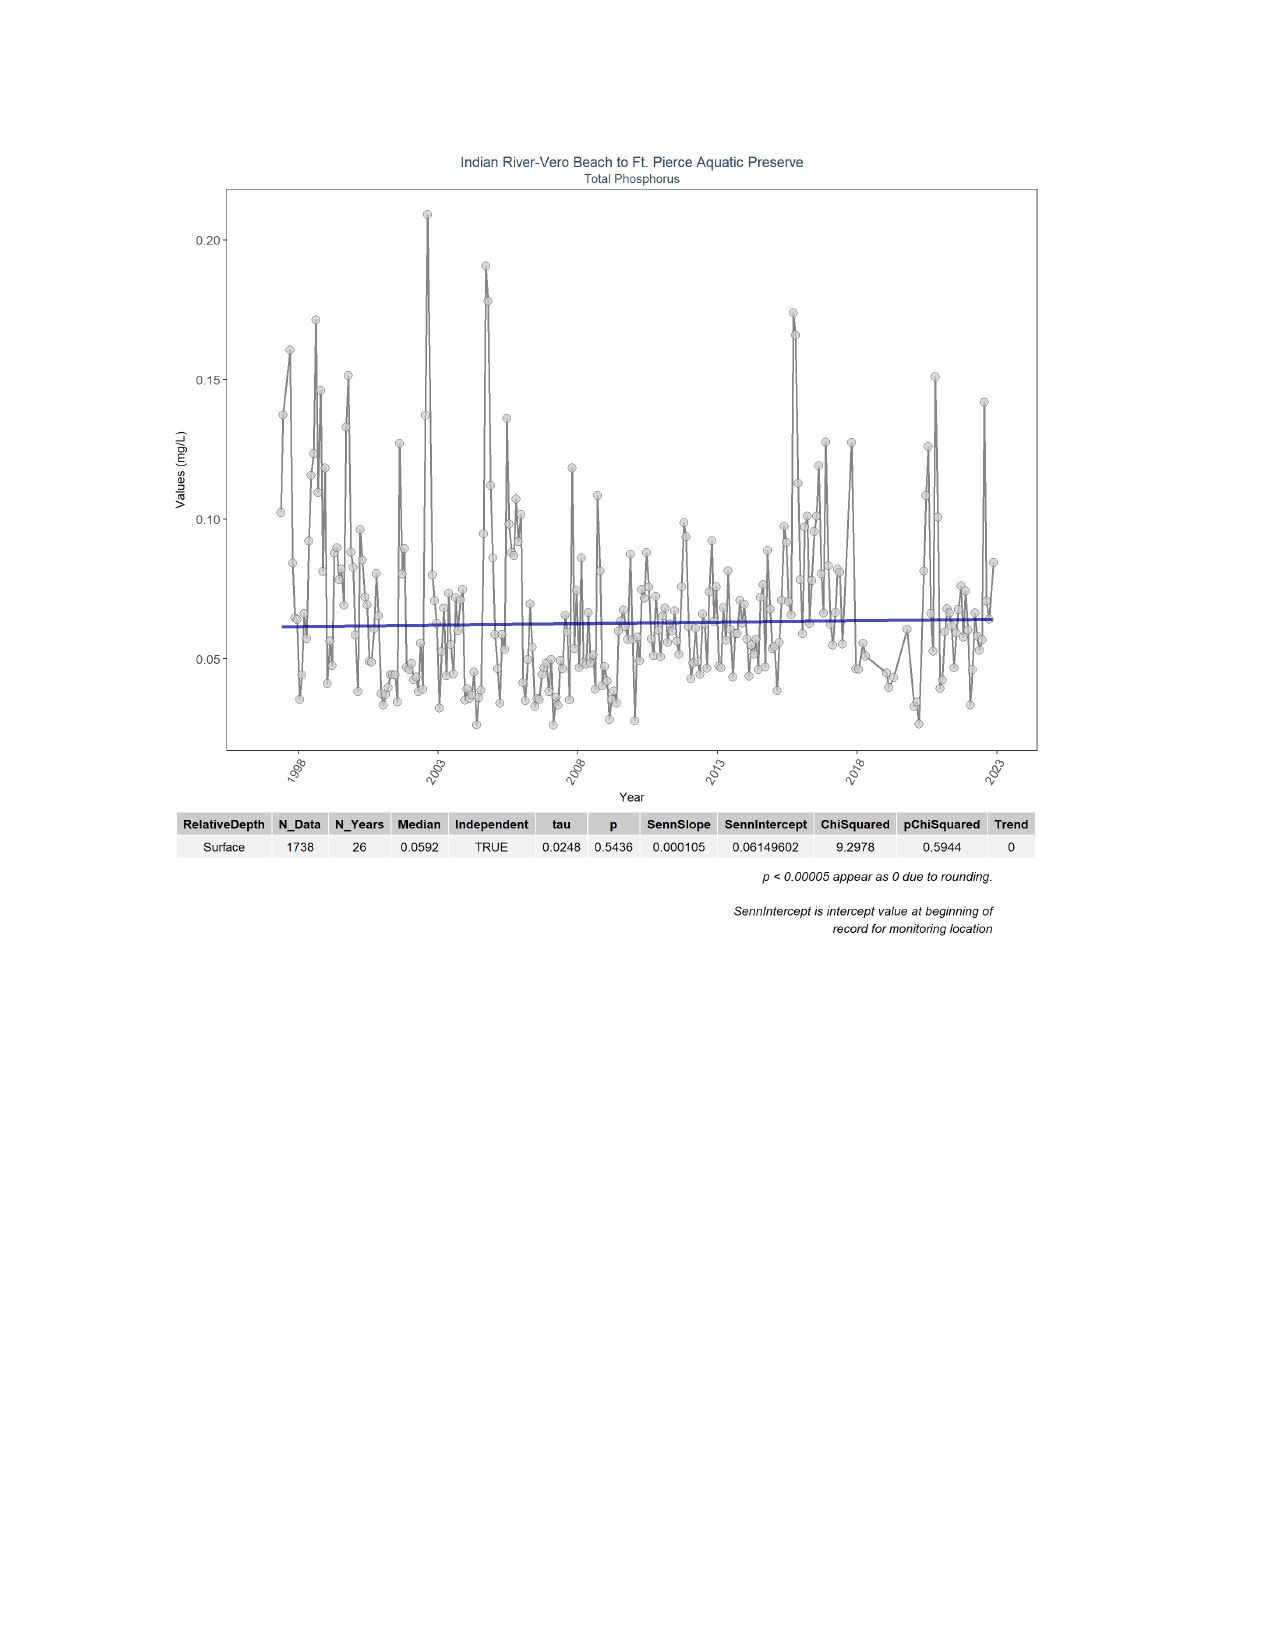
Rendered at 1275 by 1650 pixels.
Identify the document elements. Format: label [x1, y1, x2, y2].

picture [168, 150, 1044, 938]
